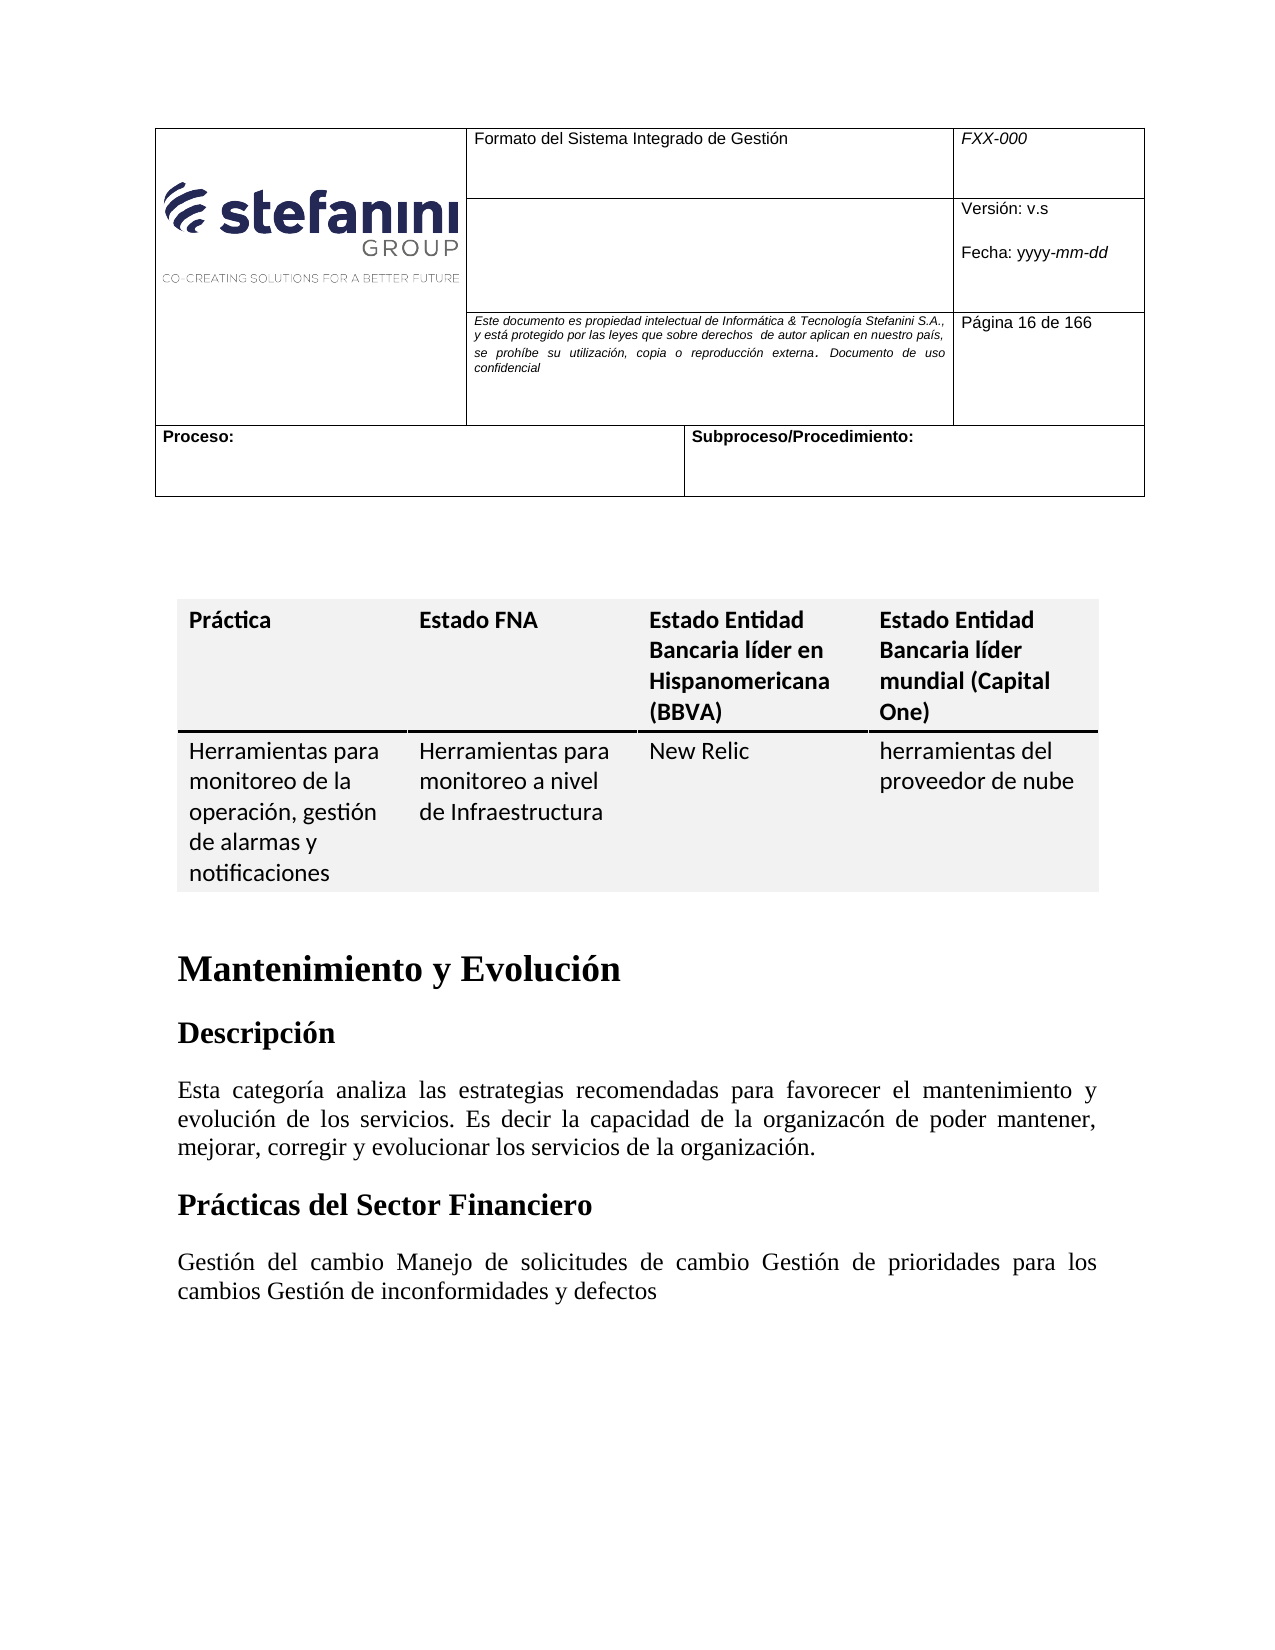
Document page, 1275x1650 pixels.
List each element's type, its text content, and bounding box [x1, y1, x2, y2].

table_cell herramientas del proveedor de nube [869, 733, 1098, 891]
text Esta categoría analiza las estrategias recomendadas para favorecer el mantenimiento y evolución de los servicios. Es decir la capacidad de la organizacón de poder mantener, mejorar, corregir y evolucionar los servicios de la organización. [177, 1075, 1098, 1161]
subtitle Prácticas del Sector Financiero [177, 1186, 1098, 1222]
picture [162, 182, 460, 286]
table_header Estado Entidad Bancaria líder en Hispanomericana (BBVA) [638, 600, 868, 730]
text Gestión del cambio Manejo de solicitudes de cambio Gestión de prioridades para los cambios Gestión de inconformidades y defectos [177, 1247, 1098, 1305]
table_header Práctica [178, 600, 407, 730]
table_cell Herramientas para monitoreo a nivel de Infraestructura [408, 733, 637, 891]
subtitle Descripción [177, 1014, 1098, 1050]
table_header Estado Entidad Bancaria líder mundial (Capital One) [869, 600, 1098, 730]
table_cell New Relic [638, 733, 868, 891]
table_header Estado FNA [408, 600, 637, 730]
subtitle Mantenimiento y Evolución [177, 946, 1098, 989]
table_cell Herramientas para monitoreo de la operación, gestión de alarmas y notificaciones [178, 733, 407, 891]
